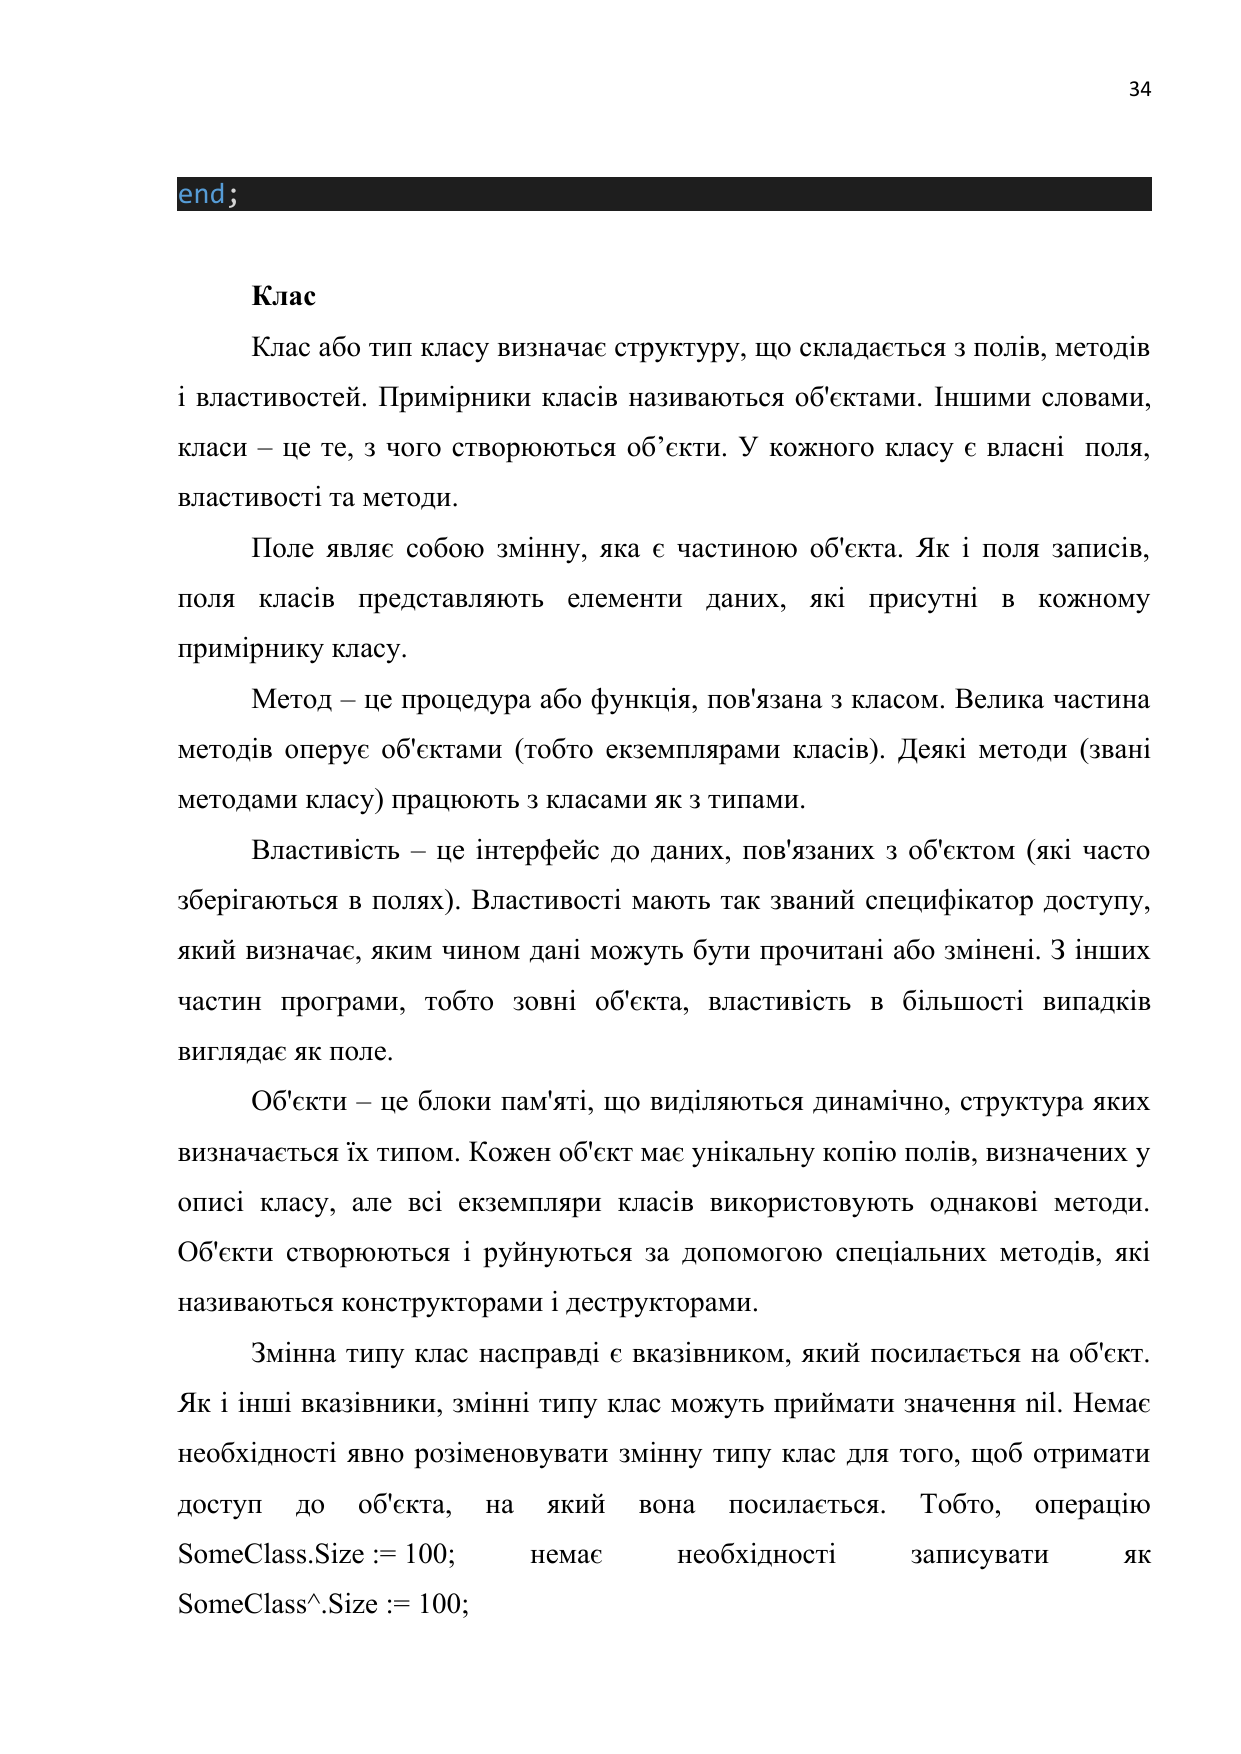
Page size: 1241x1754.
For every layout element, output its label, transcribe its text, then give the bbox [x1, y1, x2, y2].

text Об'єкти – це блоки пам'яті, що виділяються динамічно, структура яких визначається їх типом. Кожен об'єкт має унікальну копію полів, визначених у описі класу, але всі екземпляри класів використовують однакові методи. Об'єкти створюються і руйнуються за допомогою спеціальних методів, які називаються конструкторами і деструкторами. [177, 1083, 1152, 1318]
text Поле являє собою змінну, яка є частиною об'єкта. Як і поля записів, поля класів представляють елементи даних, які присутні в кожному примірнику класу. [177, 530, 1152, 664]
text Клас [177, 278, 1152, 312]
text Клас або тип класу визначає структуру, що складається з полів, методів і властивостей. Примірники класів називаються об'єктами. Іншими словами, класи – це те, з чого створюються об’єкти. У кожного класу є власні поля, властивості та методи. [177, 329, 1152, 513]
text Змінна типу клас насправді є вказівником, який посилається на об'єкт. Як і інші вказівники, змінні типу клас можуть приймати значення nil. Немає необхідності явно розіменовувати змінну типу клас для того, щоб отримати доступ до об'єкта, на який вона посилається. Тобто, операцію SomeClass.Size := 100; немає необхідності записувати як SomeClass^.Size := 100; [177, 1335, 1152, 1620]
text Метод – це процедура або функція, пов'язана з класом. Велика частина методів оперує об'єктами (тобто екземплярами класів). Деякі методи (звані методами класу) працюють з класами як з типами. [177, 681, 1152, 815]
text end; [177, 177, 1152, 211]
text Властивість – це інтерфейс до даних, пов'язаних з об'єктом (які часто зберігаються в полях). Властивості мають так званий специфікатор доступу, який визначає, яким чином дані можуть бути прочитані або змінені. З інших частин програми, тобто зовні об'єкта, властивість в більшості випадків виглядає як поле. [177, 832, 1152, 1067]
